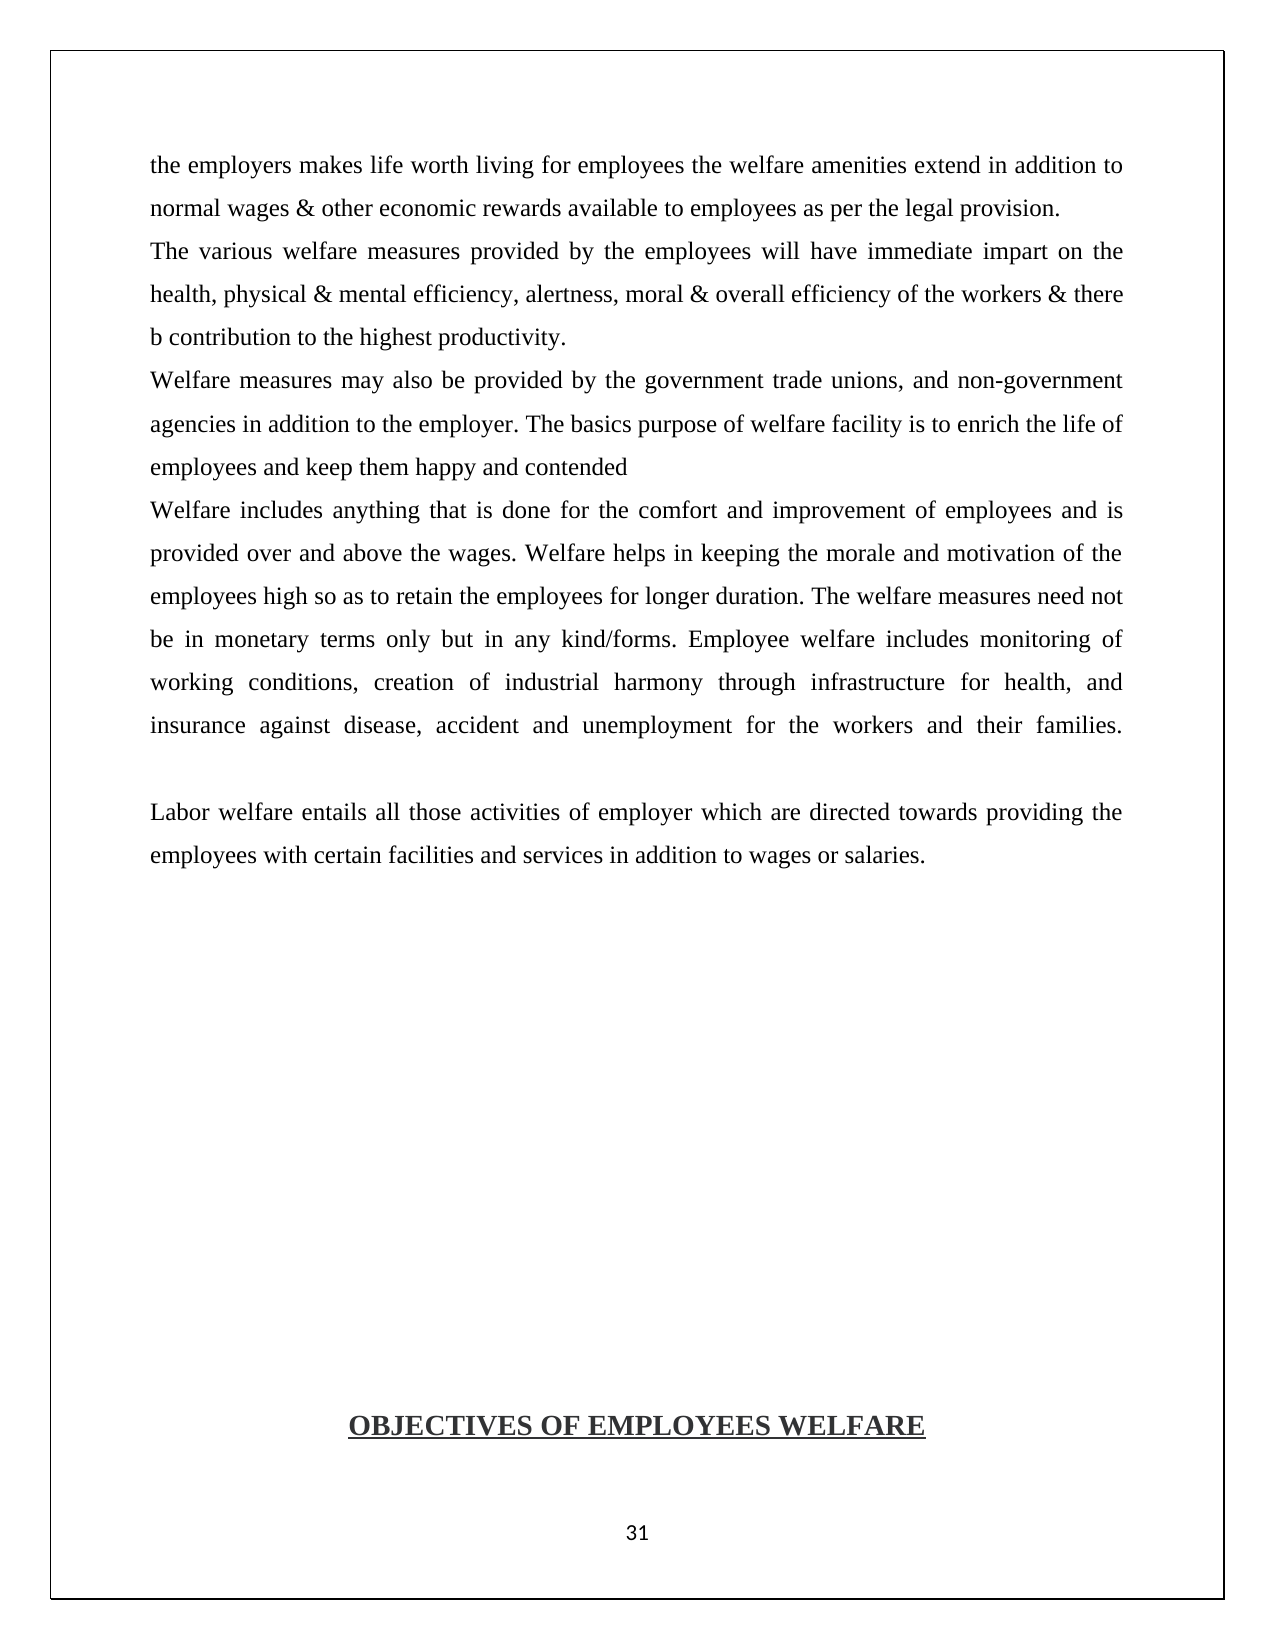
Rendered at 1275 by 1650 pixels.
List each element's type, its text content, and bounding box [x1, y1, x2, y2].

text The various welfare measures provided by the employees will have immediate impart on the health, physical & mental efficiency, alertness, moral & overall efficiency of the workers & there b contribution to the highest productivity. [150, 236, 1124, 351]
text Welfare includes anything that is done for the comfort and improvement of employees and is provided over and above the wages. Welfare helps in keeping the morale and motivation of the employees high so as to retain the employees for longer duration. The welfare measures need not be in monetary terms only but in any kind/forms. Employee welfare includes monitoring of working conditions, creation of industrial harmony through infrastructure for health, and insurance against disease, accident and unemployment for the workers and their families. Labor welfare entails all those activities of employer which are directed towards providing the employees with certain facilities and services in addition to wages or salaries. [150, 495, 1124, 869]
text Welfare measures may also be provided by the government trade unions, and non-government agencies in addition to the employer. The basics purpose of welfare facility is to enrich the life of employees and keep them happy and contended [150, 366, 1124, 481]
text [150, 150, 1124, 222]
text OBJECTIVES OF EMPLOYEES WELFARE [150, 1408, 1124, 1441]
